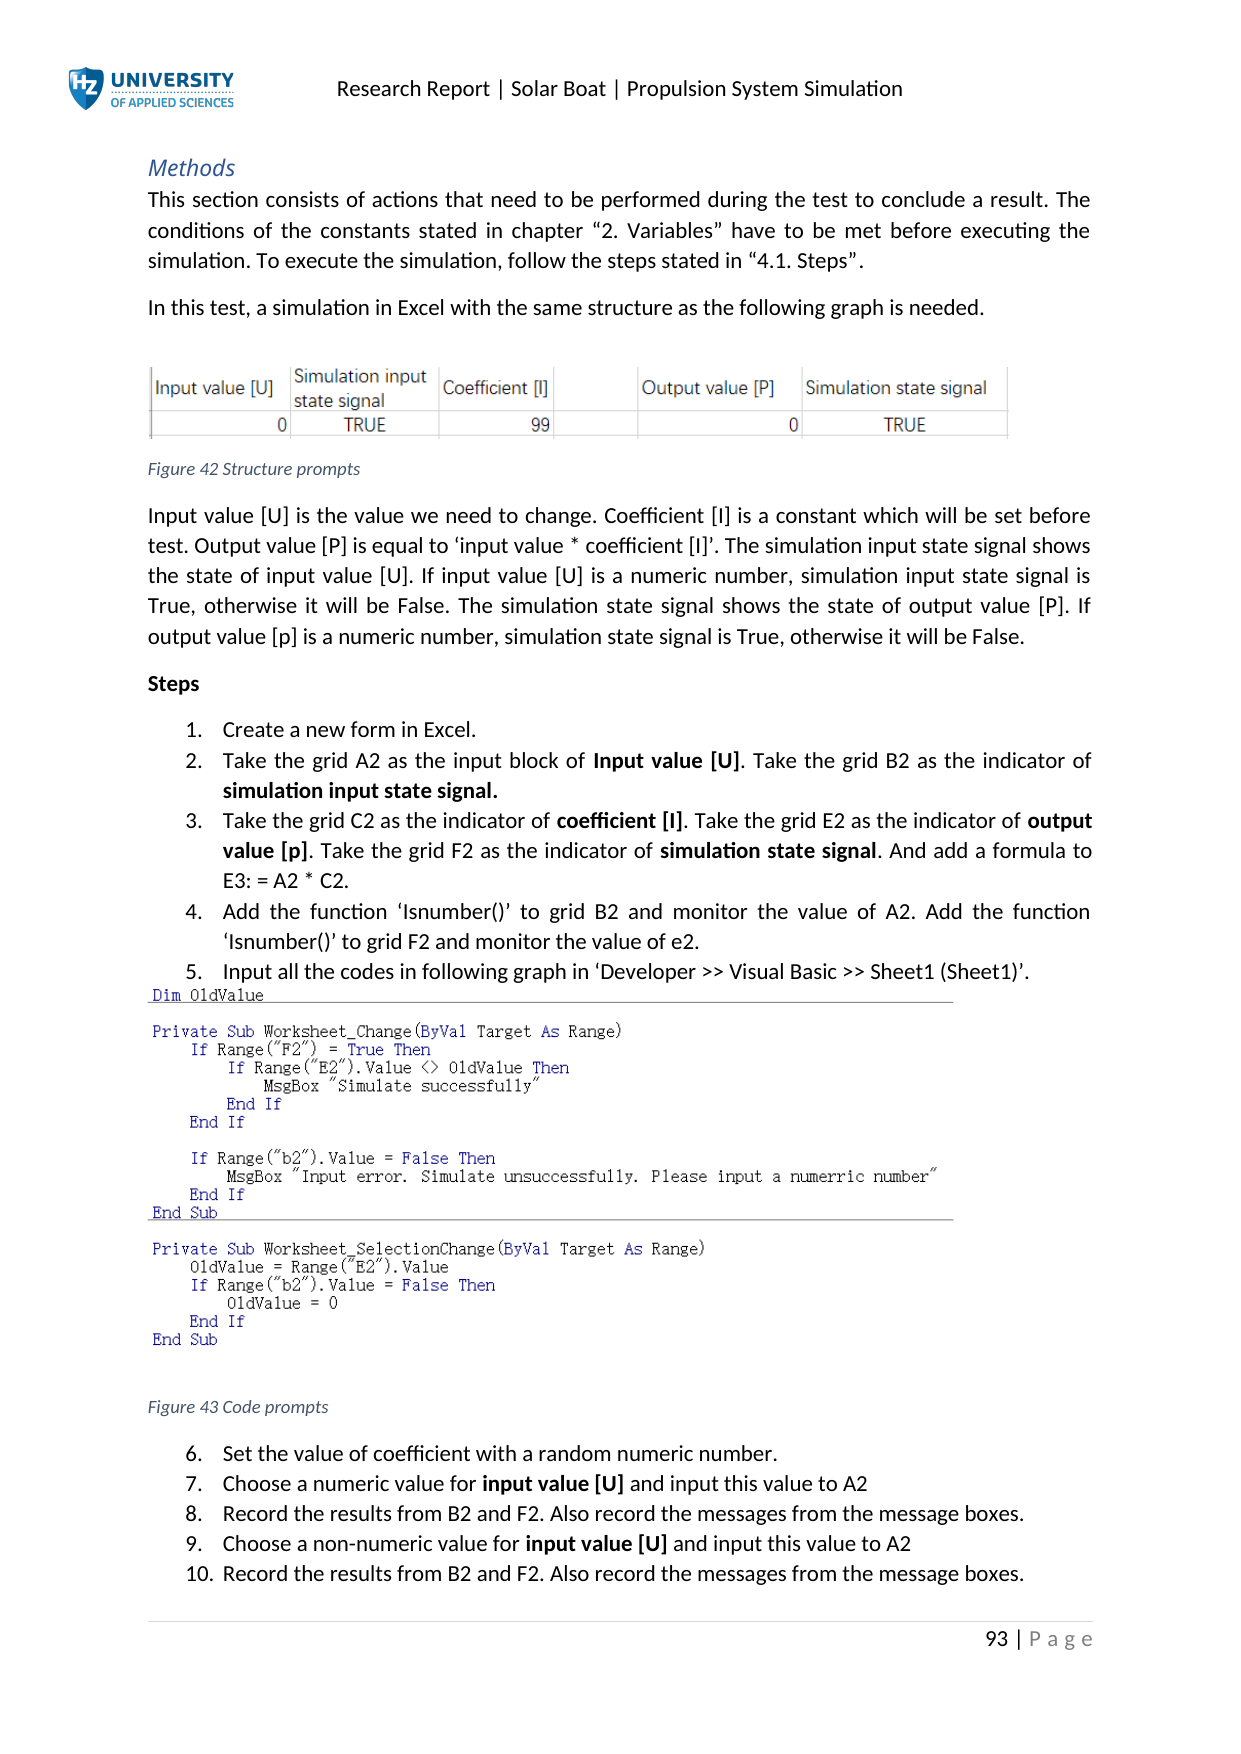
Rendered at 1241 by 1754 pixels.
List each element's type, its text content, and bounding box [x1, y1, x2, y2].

list Record the results from B2 and F2. Also record the messages from the message boxes. [185, 1559, 1093, 1587]
subtitle Methods [148, 152, 1093, 183]
text Input value [U] is the value we need to change. Coefficient [I] is a constant which will be set before test. Output value [P] is equal to ‘input value * coefficient [I]’. The simulation input state signal shows the state of input value [U]. If input value [U] is a numeric number, simulation input state signal is True, otherwise it will be False. The simulation state signal shows the state of output value [P]. If output value [p] is a numeric number, simulation state signal is True, otherwise it will be False. [148, 501, 1093, 650]
picture [147, 987, 954, 1376]
picture [149, 367, 1010, 439]
list Take the grid A2 as the input block of Input value [U]. Take the grid B2 as the indicator of simulation input state signal. [185, 746, 1093, 804]
text Figure 42 Structure prompts [148, 457, 1093, 480]
list Choose a numeric value for input value [U] and input this value to A2 [185, 1469, 1093, 1497]
text This section consists of actions that need to be performed during the test to conclude a result. The conditions of the constants stated in chapter “2. Variables” have to be met before executing the simulation. To execute the simulation, follow the steps stated in “4.1. Steps”. [148, 186, 1093, 274]
text Figure 43 Code prompts [148, 1395, 1093, 1418]
picture [68, 67, 234, 110]
list Record the results from B2 and F2. Also record the messages from the message boxes. [185, 1499, 1093, 1527]
list Input all the codes in following graph in ‘Developer >> Visual Basic >> Sheet1 (Sheet1)’. [185, 957, 1093, 985]
text In this test, a simulation in Excel with the same structure as the following graph is needed. [148, 293, 1093, 321]
list Set the value of coefficient with a random numeric number. [185, 1439, 1093, 1467]
list Create a new form in Excel. [185, 716, 1093, 744]
list Add the function ‘Isnumber()’ to grid B2 and monitor the value of A2. Add the function ‘Isnumber()’ to grid F2 and monitor the value of e2. [185, 897, 1093, 955]
list Take the grid C2 as the indicator of coefficient [I]. Take the grid E2 as the indicator of output value [p]. Take the grid F2 as the indicator of simulation state signal. And add a formula to E3: = A2 * C2. [185, 806, 1093, 895]
list Choose a non-numeric value for input value [U] and input this value to A2 [185, 1529, 1093, 1557]
text Steps [148, 669, 1093, 697]
